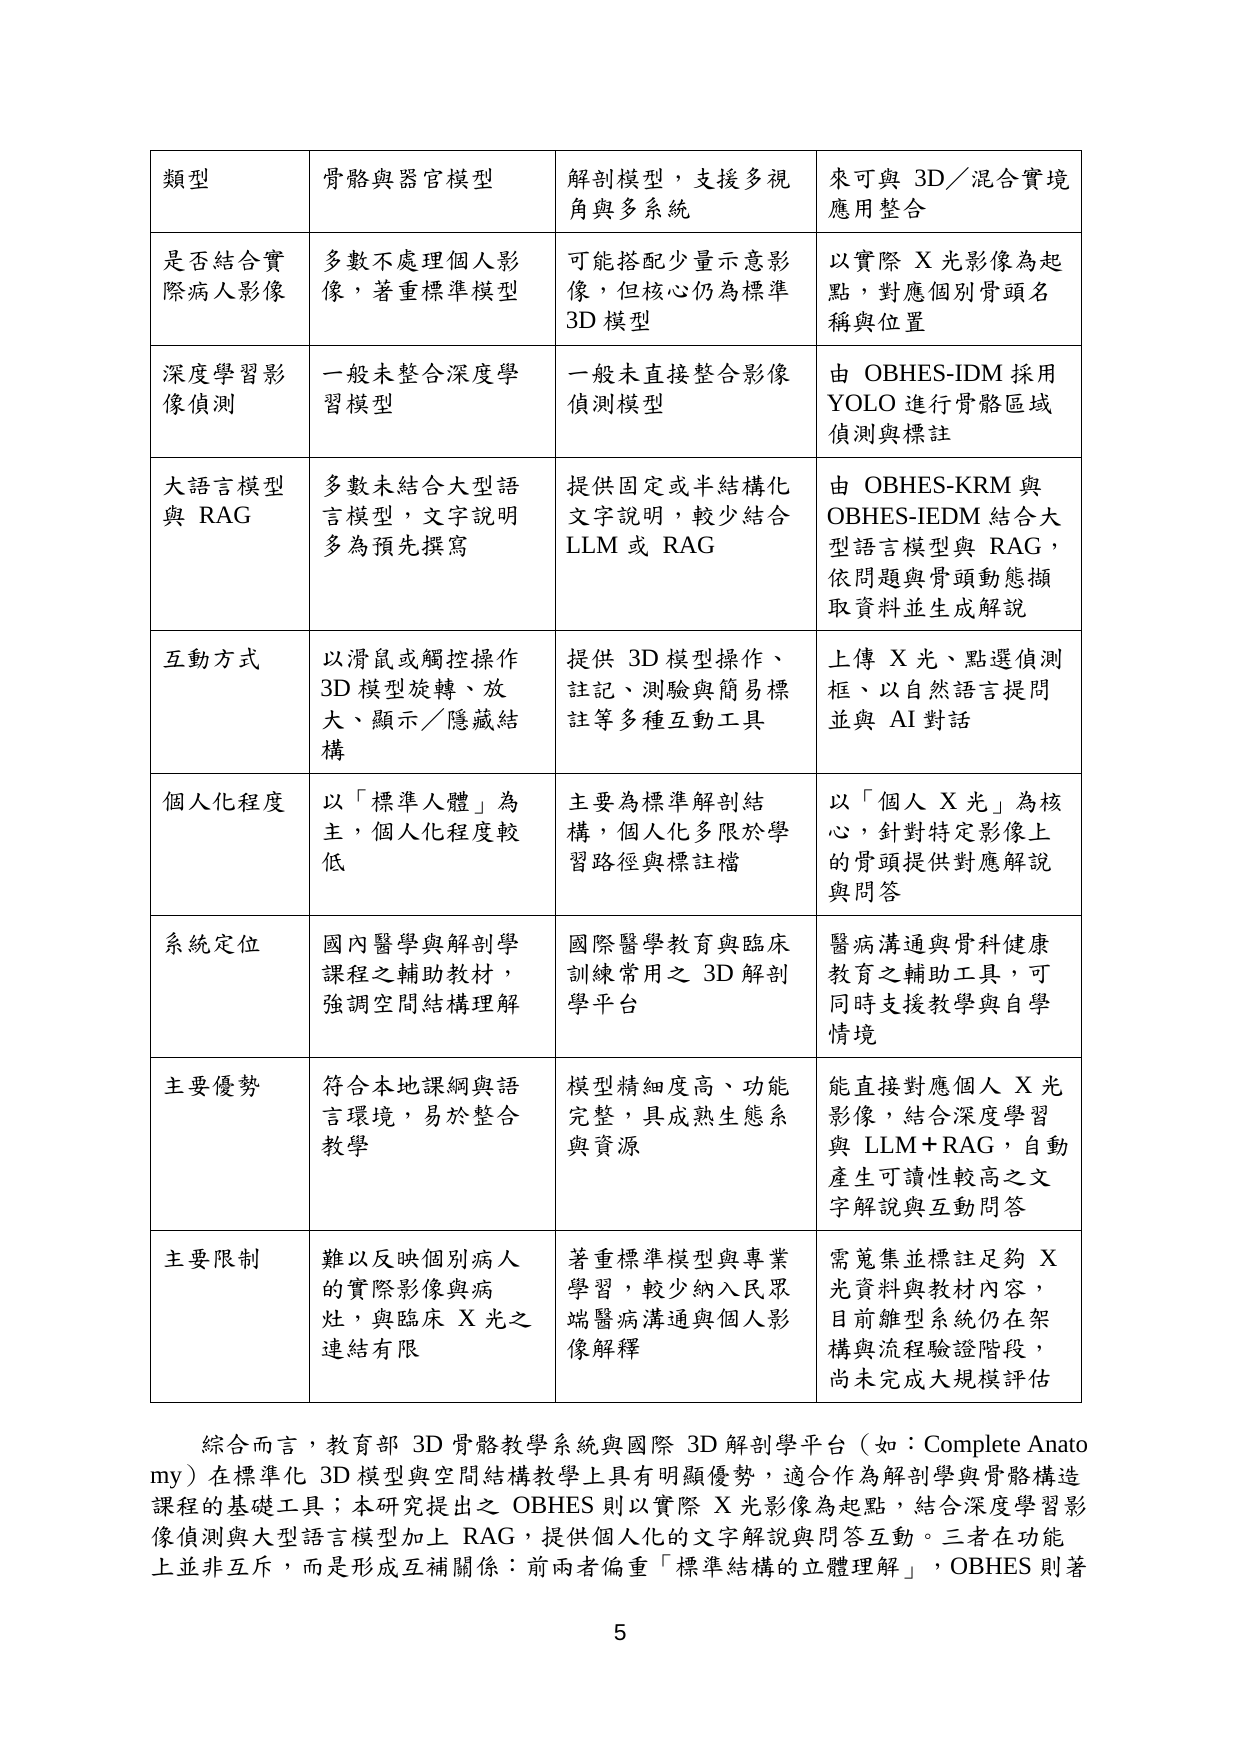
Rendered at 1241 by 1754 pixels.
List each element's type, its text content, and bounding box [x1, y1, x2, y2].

table_cell 由 OBHES-IDM 採用 YOLO 進行骨骼區域偵測與標註 [817, 346, 1081, 457]
table_cell 大語言模型與 RAG [151, 458, 309, 630]
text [150, 1428, 1090, 1580]
table_cell 需蒐集並標註足夠 X 光資料與教材內容，目前雛型系統仍在架構與流程驗證階段，尚未完成大規模評估 [817, 1231, 1081, 1402]
table_cell 深度學習影像偵測 [151, 346, 309, 457]
table_cell 系統定位 [151, 916, 309, 1057]
table_cell 影像／模型類型 [151, 151, 309, 232]
table_cell 主要優勢 [151, 1058, 309, 1229]
table_cell 以「標準人體」為主，個人化程度較低 [310, 774, 555, 915]
table_cell 醫病溝通與骨科健康教育之輔助工具，可同時支援教學與自學情境 [817, 916, 1081, 1057]
table_cell 個人化程度 [151, 774, 309, 915]
table_cell 互動方式 [151, 631, 309, 773]
table_cell 可旋轉、分層的 3D 骨骼與器官模型 [310, 151, 555, 232]
table_cell 模型精細度高、功能完整，具成熟生態系與資源 [556, 1058, 816, 1229]
table_cell 一般未直接整合影像偵測模型 [556, 346, 816, 457]
table_cell 能直接對應個人 X 光影像，結合深度學習與 LLM＋RAG，自動產生可讀性較高之文字解說與互動問答 [817, 1058, 1081, 1229]
table_cell 以實際 X 光影像為起點，對應個別骨頭名稱與位置 [817, 233, 1081, 344]
table_cell 國際醫學教育與臨床訓練常用之 3D 解剖學平台 [556, 916, 816, 1057]
table_cell 以滑鼠或觸控操作 3D 模型旋轉、放大、顯示／隱藏結構 [310, 631, 555, 773]
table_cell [817, 151, 1081, 232]
table_cell 以「個人 X 光」為核心，針對特定影像上的骨頭提供對應解說與問答 [817, 774, 1081, 915]
table_cell 符合本地課綱與語言環境，易於整合教學 [310, 1058, 555, 1229]
table_cell 難以反映個別病人的實際影像與病灶，與臨床 X 光之連結有限 [310, 1231, 555, 1402]
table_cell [556, 151, 816, 232]
table_cell 著重標準模型與專業學習，較少納入民眾端醫病溝通與個人影像解釋 [556, 1231, 816, 1402]
table_cell 提供固定或半結構化文字說明，較少結合 LLM 或 RAG [556, 458, 816, 630]
table_cell 上傳 X 光、點選偵測框、以自然語言提問並與 AI 對話 [817, 631, 1081, 773]
table_cell 主要為標準解剖結構，個人化多限於學習路徑與標註檔 [556, 774, 816, 915]
table_cell 主要限制 [151, 1231, 309, 1402]
table_cell 多數未結合大型語言模型，文字說明多為預先撰寫 [310, 458, 555, 630]
table_cell 一般未整合深度學習模型 [310, 346, 555, 457]
table_cell 提供 3D 模型操作、註記、測驗與簡易標註等多種互動工具 [556, 631, 816, 773]
table_cell 多數不處理個人影像，著重標準模型 [310, 233, 555, 344]
table_cell 由 OBHES-KRM 與 OBHES-IEDM 結合大型語言模型與 RAG，依問題與骨頭動態擷取資料並生成解說 [817, 458, 1081, 630]
table_cell 是否結合實際病人影像 [151, 233, 309, 344]
table_cell 可能搭配少量示意影像，但核心仍為標準 3D 模型 [556, 233, 816, 344]
table_cell 國內醫學與解剖學課程之輔助教材，強調空間結構理解 [310, 916, 555, 1057]
